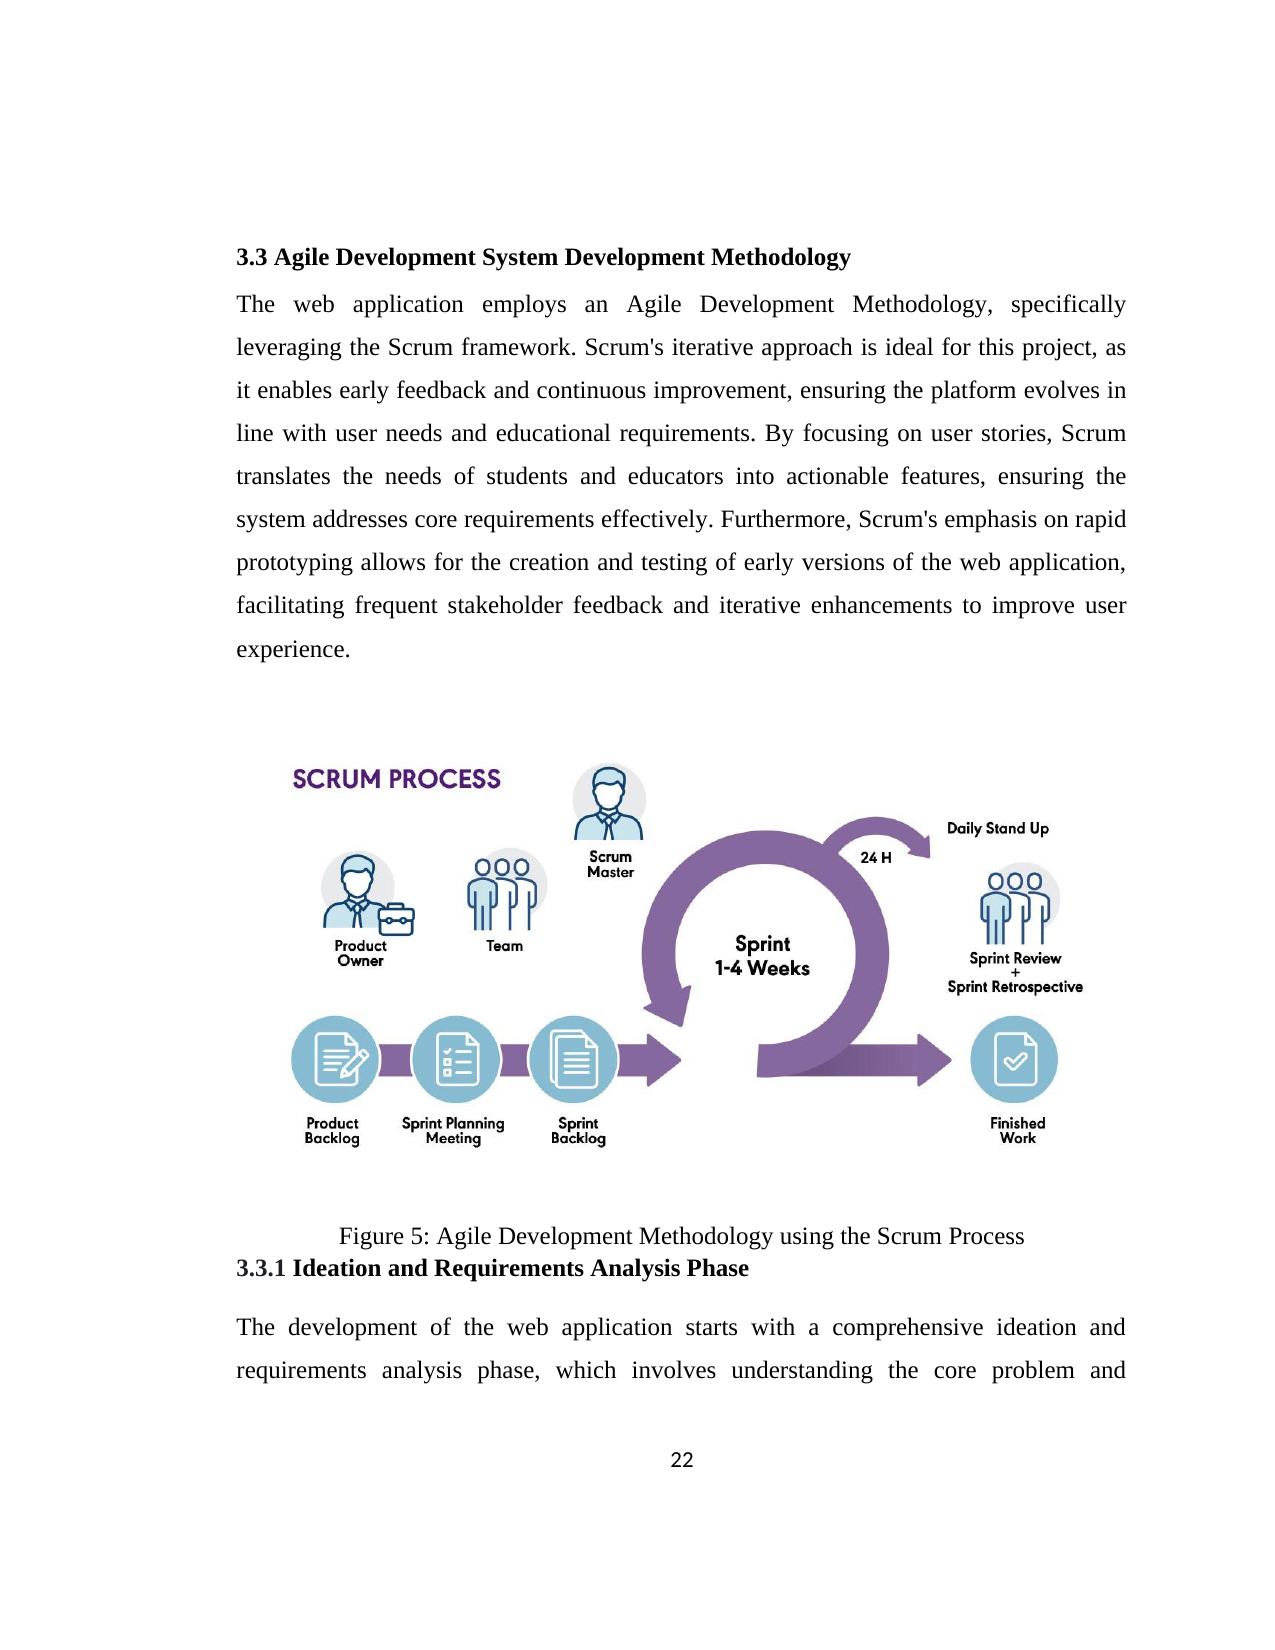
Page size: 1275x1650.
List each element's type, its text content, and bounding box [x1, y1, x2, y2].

picture [236, 726, 1129, 1192]
subtitle 3.3 Agile Development System Development Methodology [236, 242, 1127, 271]
subtitle 3.3.1 Ideation and Requirements Analysis Phase [236, 1253, 1127, 1282]
text The web application employs an Agile Development Methodology, specifically leveraging the Scrum framework. Scrum's iterative approach is ideal for this project, as it enables early feedback and continuous improvement, ensuring the platform evolves in line with user needs and educational requirements. By focusing on user stories, Scrum translates the needs of students and educators into actionable features, ensuring the system addresses core requirements effectively. Furthermore, Scrum's emphasis on rapid prototyping allows for the creation and testing of early versions of the web application, facilitating frequent stakeholder feedback and iterative enhancements to improve user experience. [236, 289, 1127, 662]
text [236, 1312, 1127, 1384]
